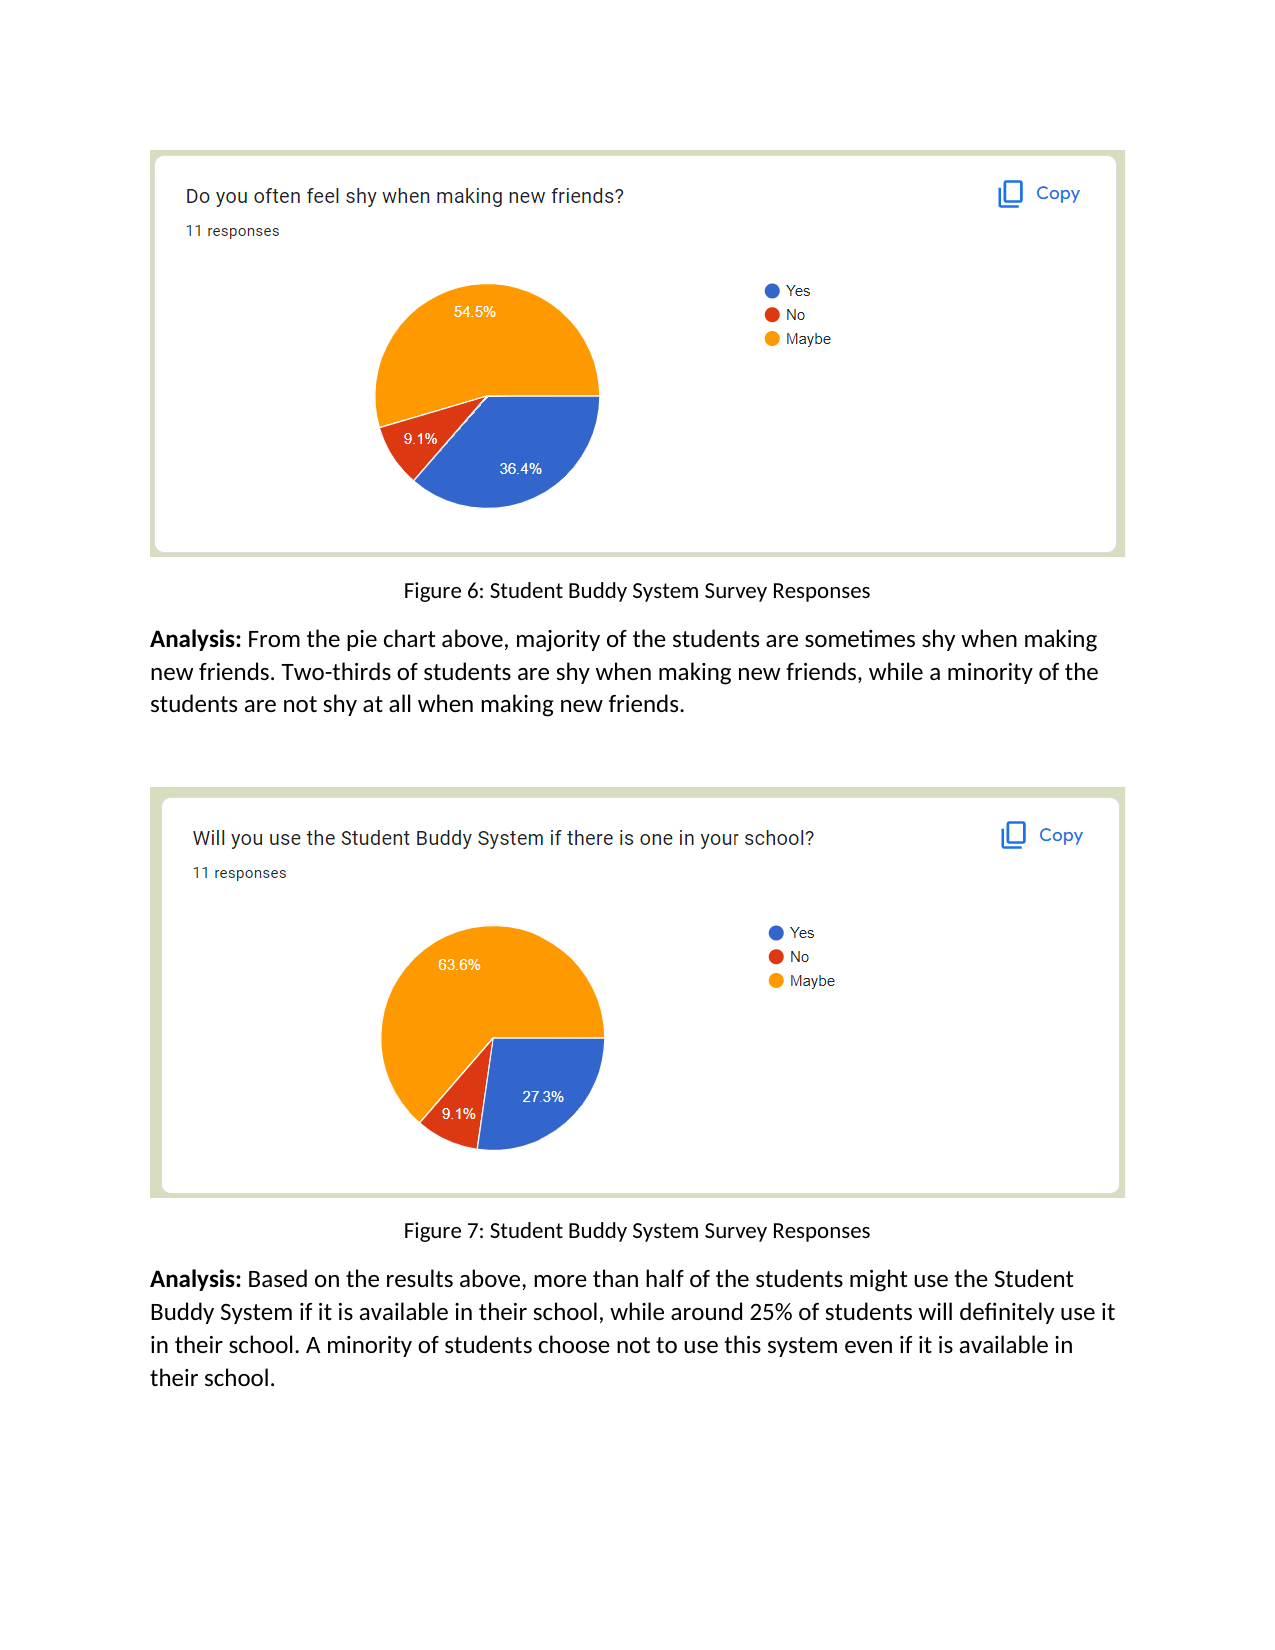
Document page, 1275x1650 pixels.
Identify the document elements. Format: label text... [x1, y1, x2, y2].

text Analysis: Based on the results above, more than half of the students might use the Student Buddy System if it is available in their school, while around 25% of students will definitely use it in their school. A minority of students choose not to use this system even if it is available in their school. [150, 1263, 1125, 1392]
text Figure 7: Student Buddy System Survey Responses [150, 1216, 1125, 1244]
text Figure 6: Student Buddy System Survey Responses [150, 576, 1125, 604]
text Analysis: From the pie chart above, majority of the students are sometimes shy when making new friends. Two-thirds of students are shy when making new friends, while a minority of the students are not shy at all when making new friends. [150, 623, 1125, 719]
picture [150, 150, 1125, 557]
picture [150, 787, 1125, 1198]
